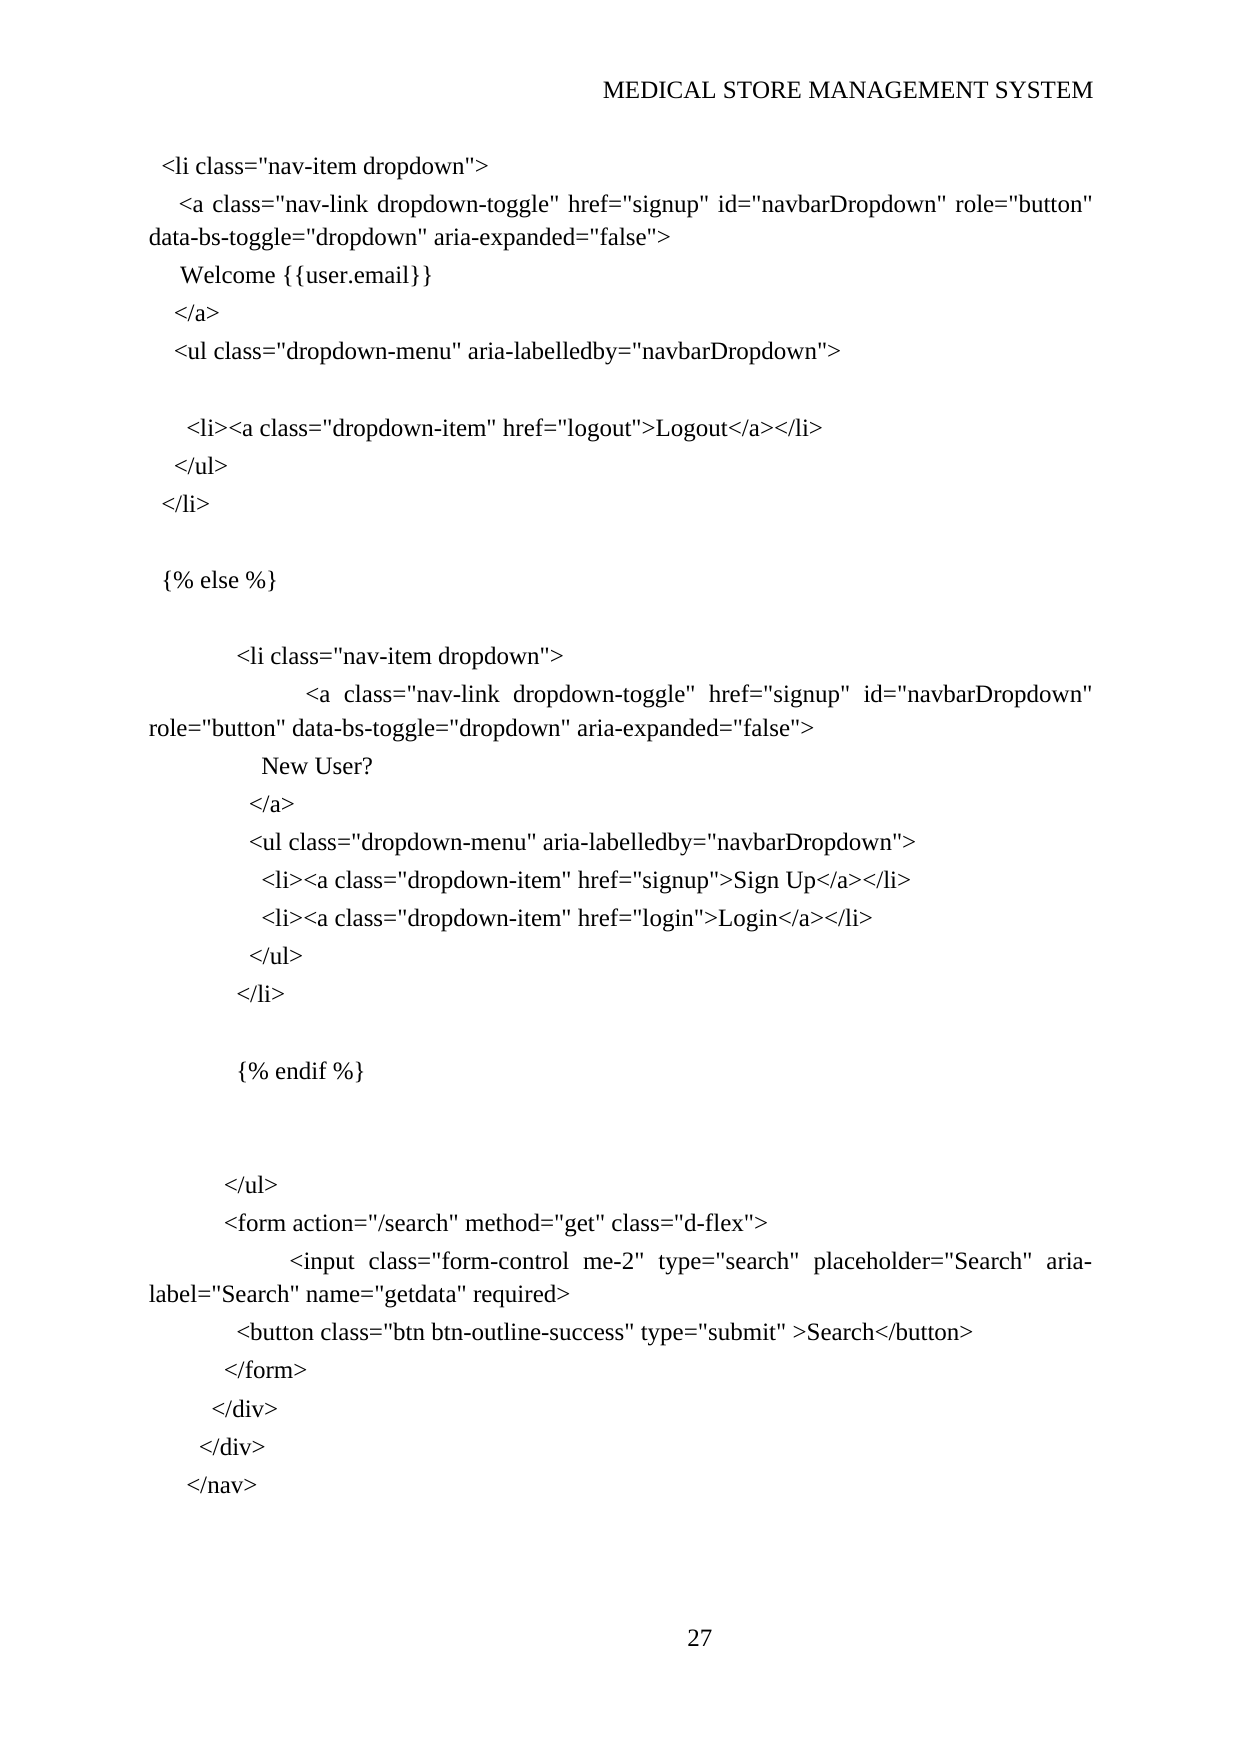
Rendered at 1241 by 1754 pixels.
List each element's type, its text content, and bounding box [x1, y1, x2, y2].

text New User? [148, 751, 1093, 779]
text </form> [148, 1356, 1093, 1384]
text <form action="/search" method="get" class="d-flex"> [148, 1208, 1093, 1237]
text <ul class="dropdown-menu" aria-labelledby="navbarDropdown"> [148, 827, 1093, 856]
text </a> [148, 789, 1093, 818]
text {% else %} [148, 565, 1093, 594]
text <a class="nav-link dropdown-toggle" href="signup" id="navbarDropdown" role="button" data-bs-toggle="dropdown" aria-expanded="false"> [148, 189, 1093, 251]
text </div> [148, 1432, 1093, 1461]
text Welcome {{user.email}} [148, 260, 1093, 289]
text </ul> [148, 451, 1093, 479]
text <li><a class="dropdown-item" href="logout">Logout</a></li> [148, 413, 1093, 441]
text </div> [148, 1394, 1093, 1422]
text <li class="nav-item dropdown"> [148, 151, 1093, 180]
text <input class="form-control me-2" type="search" placeholder="Search" aria-label="Search" name="getdata" required> [148, 1246, 1093, 1308]
text </li> [148, 489, 1093, 518]
text <li><a class="dropdown-item" href="login">Login</a></li> [148, 903, 1093, 932]
text </a> [148, 298, 1093, 327]
text </ul> [148, 1170, 1093, 1199]
text <a class="nav-link dropdown-toggle" href="signup" id="navbarDropdown" role="button" data-bs-toggle="dropdown" aria-expanded="false"> [148, 679, 1093, 741]
text {% endif %} [148, 1056, 1093, 1084]
text <button class="btn btn-outline-success" type="submit" >Search</button> [148, 1317, 1093, 1346]
text </ul> [148, 941, 1093, 970]
text </nav> [148, 1470, 1093, 1499]
text <li><a class="dropdown-item" href="signup">Sign Up</a></li> [148, 865, 1093, 894]
text <ul class="dropdown-menu" aria-labelledby="navbarDropdown"> [148, 336, 1093, 365]
text </li> [148, 979, 1093, 1008]
text <li class="nav-item dropdown"> [148, 641, 1093, 670]
